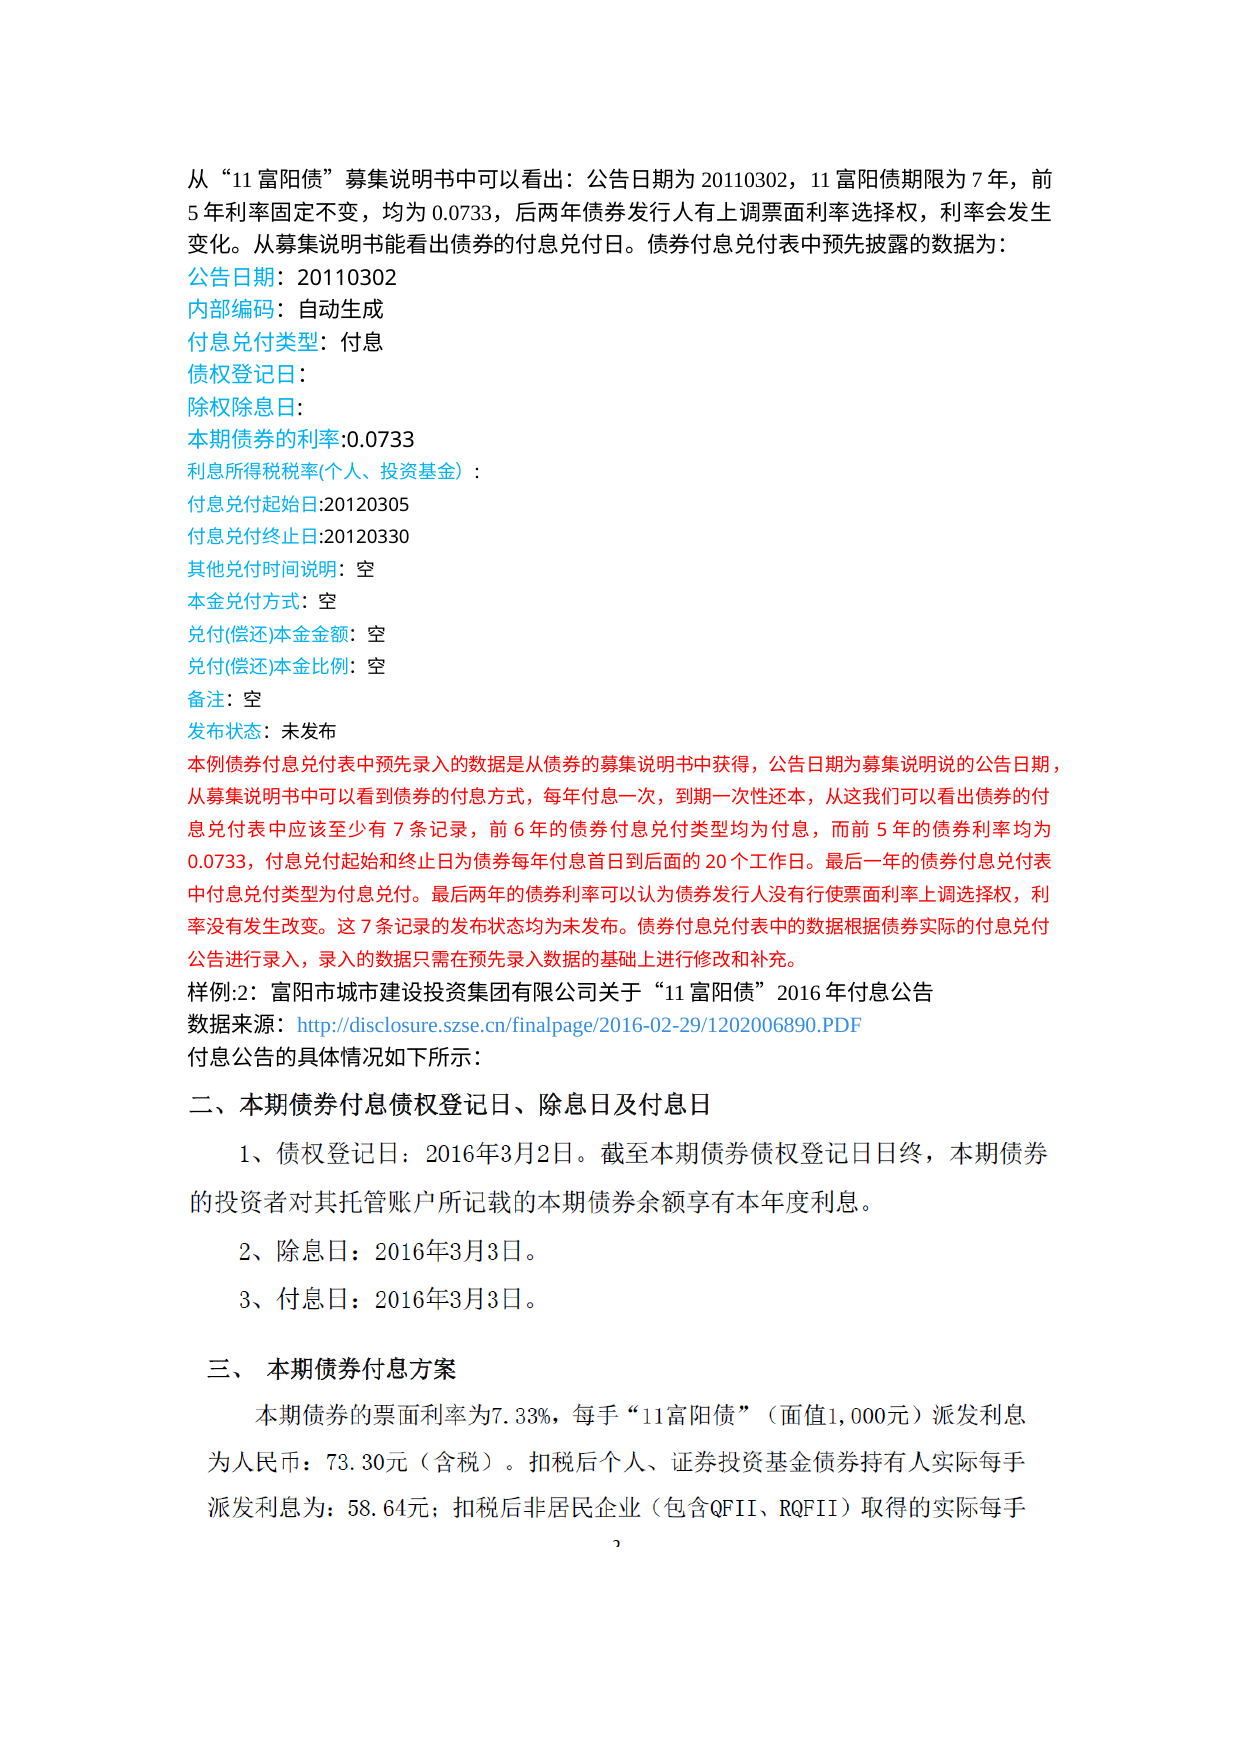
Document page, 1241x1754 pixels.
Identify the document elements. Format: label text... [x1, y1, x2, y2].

picture [322, 561, 326, 573]
text 除权除息日: [187, 389, 1053, 422]
text 兑付(偿还)本金金额：空 [187, 617, 1053, 649]
picture [187, 1345, 1053, 1547]
text 付息公告的具体情况如下所示： [187, 1039, 1053, 1072]
text 兑付(偿还)本金比例：空 [187, 649, 1053, 682]
text 付息兑付终止日:20120330 [187, 519, 1053, 552]
picture [187, 1083, 1052, 1321]
text 付息兑付起始日:20120305 [187, 487, 1053, 519]
text 内部编码：自动生成 [187, 292, 1053, 324]
text 样例:2：富阳市城市建设投资集团有限公司关于“11富阳债”2016年付息公告 [187, 974, 1053, 1007]
text 付息兑付类型：付息 [187, 324, 1053, 357]
text 发布状态：未发布 [187, 714, 1053, 747]
picture [212, 702, 224, 707]
text 本例债券付息兑付表中预先录入的数据是从债券的募集说明书中获得，公告日期为募集说明说的公告日期，从募集说明书中可以看到债券的付息方式，每年付息一次，到期一次性还本，从这我们可以看出债券的付息兑付表中应该至少有7条记录，前6年的债券付息兑付类型均为付息，而前5年的债券利率均为0.0733，付息兑付起始和终止日为债券每年付息首日到后面的20个工作日。最后一年的债券付息兑付表中付息兑付类型为付息兑付。最后两年的债券利率可以认为债券发行人没有行使票面利率上调选择权，利率没有发生改变。这7条记录的发布状态均为未发布。债券付息兑付表中的数据根据债券实际的付息兑付公告进行录入，录入的数据只需在预先录入数据的基础上进行修改和补充。 [187, 747, 1053, 974]
text 公告日期：20110302 [187, 259, 1053, 292]
text 其他兑付时间说明：空 [187, 552, 1053, 584]
text 本期债券的利率:0.0733 [187, 422, 1053, 454]
text 从“11富阳债”募集说明书中可以看出：公告日期为20110302，11富阳债期限为7年，前5年利率固定不变，均为0.0733，后两年债券发行人有上调票面利率选择权，利率会发生变化。从募集说明书能看出债券的付息兑付日。债券付息兑付表中预先披露的数据为： [187, 162, 1053, 259]
text 本金兑付方式：空 [187, 584, 1053, 617]
text 备注：空 [187, 682, 1053, 714]
text 利息所得税税率(个人、投资基金）: [187, 454, 1053, 487]
text 数据来源：http://disclosure.szse.cn/finalpage/2016-02-29/1202006890.PDF [187, 1007, 1053, 1039]
text 债权登记日： [187, 357, 1053, 389]
